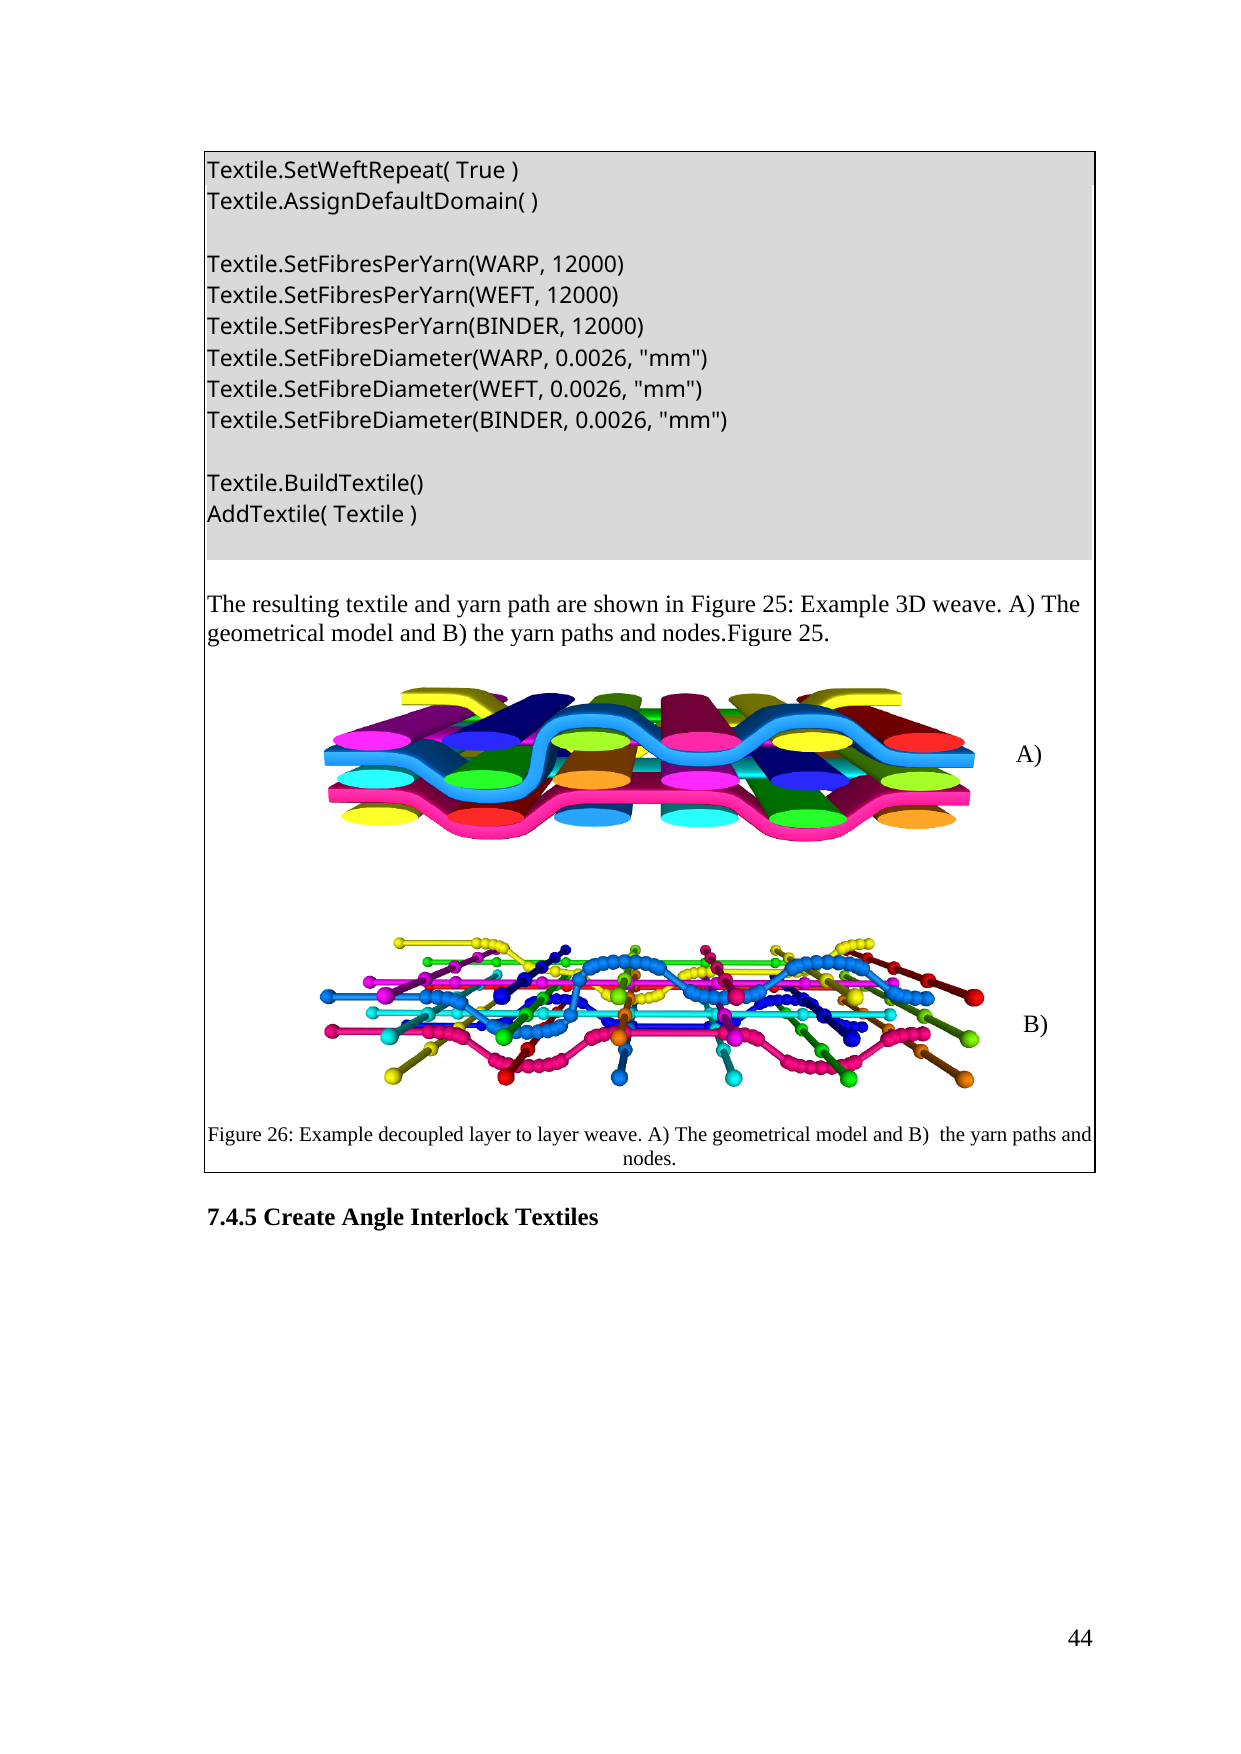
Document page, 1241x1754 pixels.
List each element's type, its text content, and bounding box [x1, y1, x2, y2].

text Textile.AssignDefaultDomain( ) [207, 185, 1092, 216]
text Textile.SetFibreDiameter(WEFT, 0.0026, "mm") [207, 373, 1092, 404]
subtitle 7.4.5 Create Angle Interlock Textiles [207, 1202, 1092, 1231]
text Textile.BuildTextile() [207, 466, 1092, 498]
text Textile.SetWeftRepeat( True ) [205, 152, 1094, 185]
picture [299, 646, 1001, 870]
text Textile.SetFibresPerYarn(WEFT, 12000) [207, 279, 1092, 310]
text Textile.SetFibreDiameter(WARP, 0.0026, "mm") [207, 341, 1092, 373]
text AddTextile( Textile ) [207, 498, 1092, 529]
picture [299, 898, 1000, 1123]
text Textile.SetFibresPerYarn(BINDER, 12000) [207, 310, 1092, 341]
text The resulting textile and yarn path are shown in Figure 25: Example 3D weave. A) The geometrical model and B) the yarn paths and nodes.Figure 25. [207, 589, 1092, 646]
text Textile.SetFibreDiameter(BINDER, 0.0026, "mm") [207, 404, 1092, 435]
text Textile.SetFibresPerYarn(WARP, 12000) [207, 248, 1092, 279]
